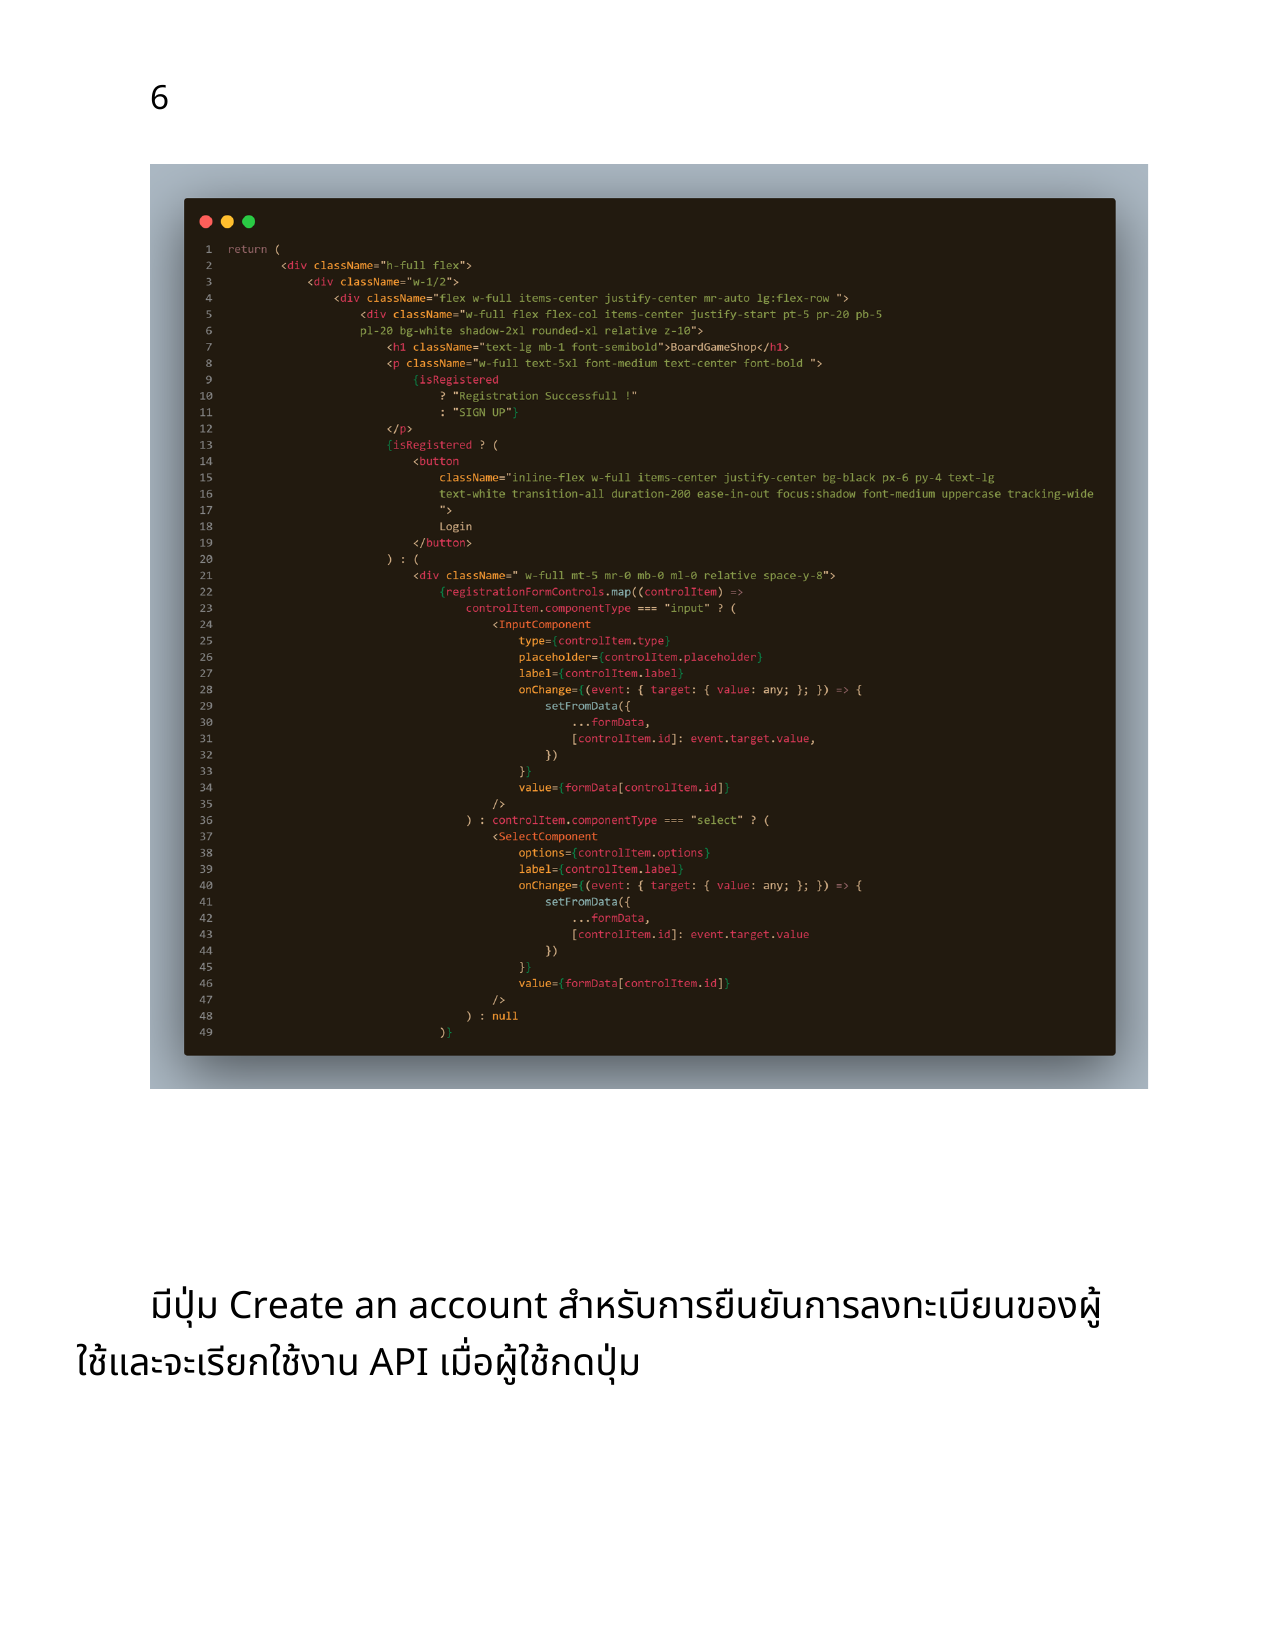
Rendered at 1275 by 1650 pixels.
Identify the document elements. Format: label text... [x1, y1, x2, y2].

text มีปุ่ม Create an account สำหรับการยืนยันการลงทะเบียนของผู้ใช้และจะเรียกใช้งาน API เมื่อผู้ใช้กดปุ่ม [76, 1278, 1125, 1392]
picture [150, 164, 1149, 1089]
